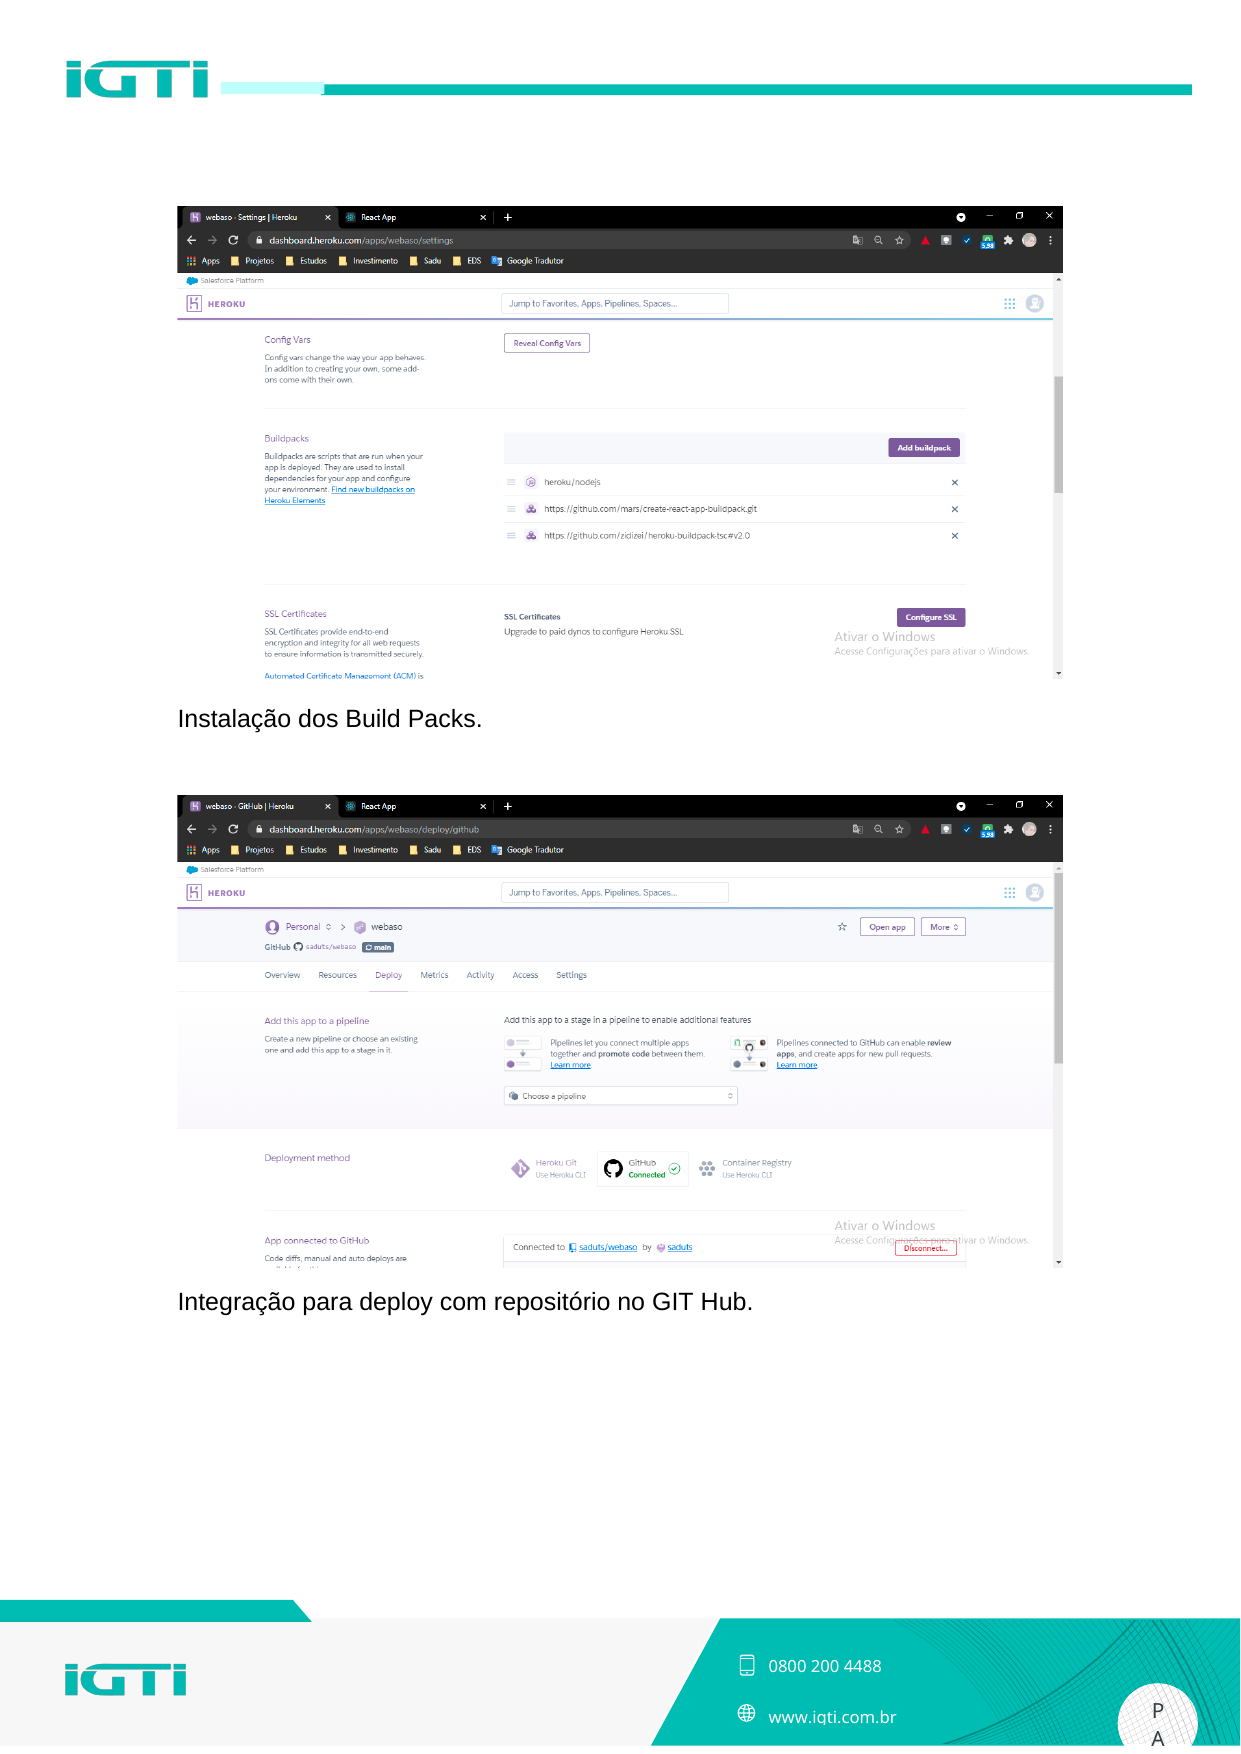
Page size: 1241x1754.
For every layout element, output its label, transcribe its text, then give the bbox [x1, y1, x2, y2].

text Instalação dos Build Packs. [177, 704, 1063, 732]
picture [890, 1620, 1241, 1744]
picture [58, 1658, 193, 1701]
picture [177, 206, 1063, 679]
picture [177, 795, 1063, 1268]
picture [58, 54, 216, 104]
text Integração para deploy com repositório no GIT Hub. [177, 1287, 1063, 1316]
